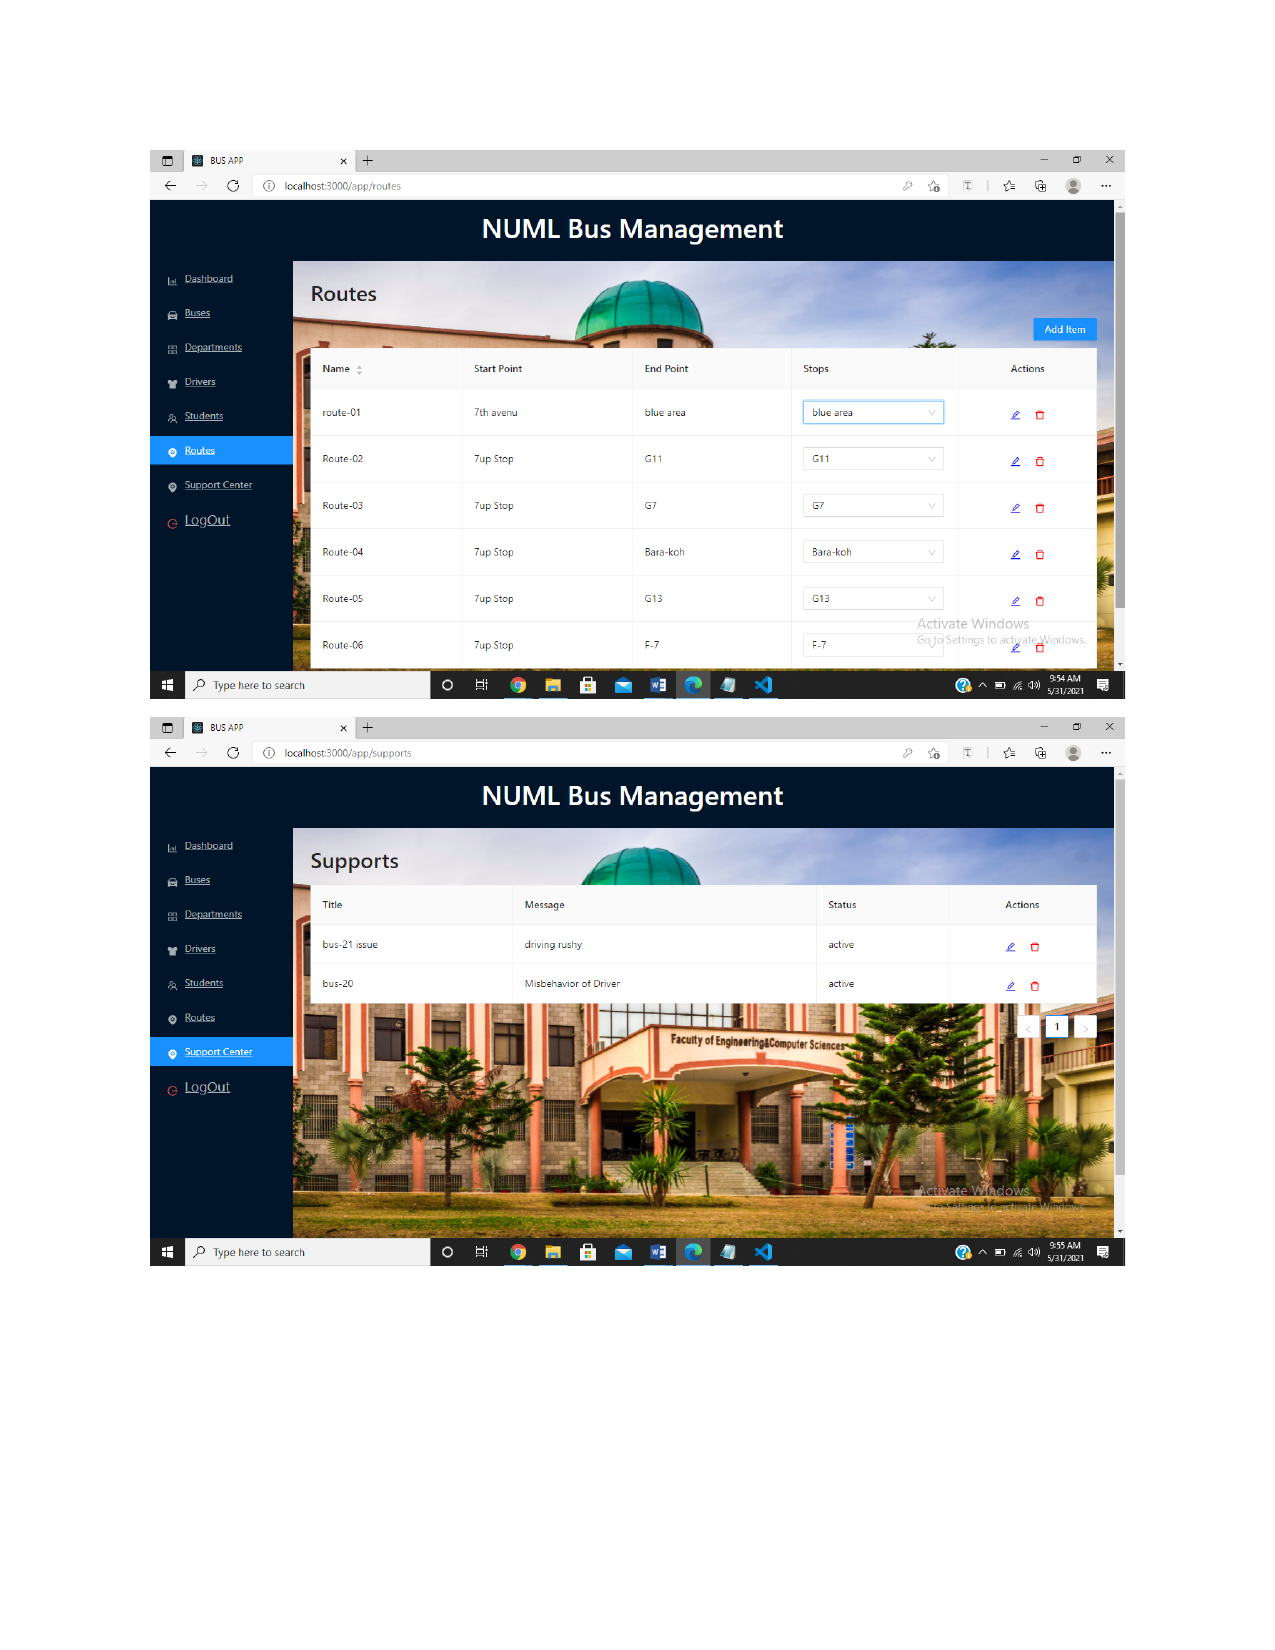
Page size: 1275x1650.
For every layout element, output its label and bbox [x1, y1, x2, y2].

picture [150, 150, 1125, 699]
picture [150, 717, 1125, 1266]
